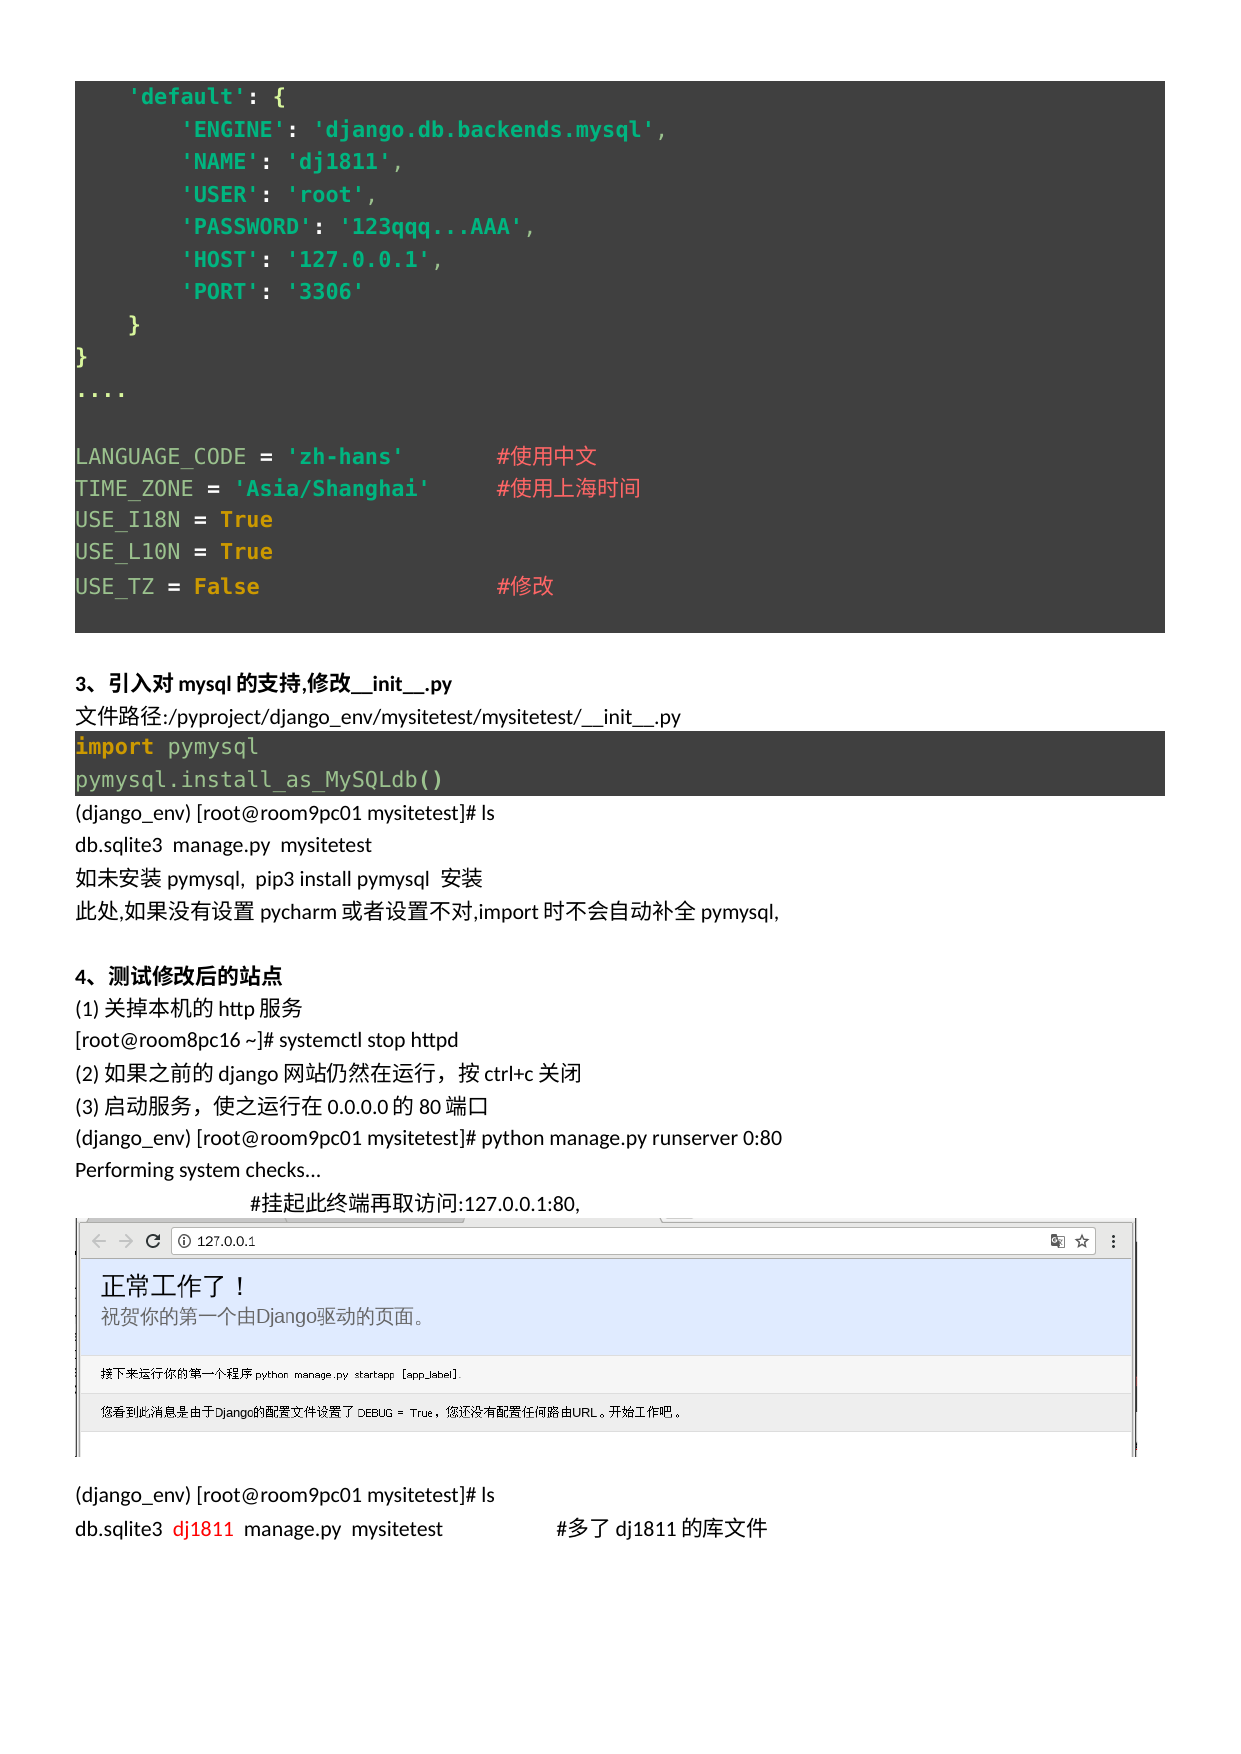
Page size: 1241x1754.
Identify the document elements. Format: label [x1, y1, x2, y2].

picture [75, 1218, 1138, 1457]
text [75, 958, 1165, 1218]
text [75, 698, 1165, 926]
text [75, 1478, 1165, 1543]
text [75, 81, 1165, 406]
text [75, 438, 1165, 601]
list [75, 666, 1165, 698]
